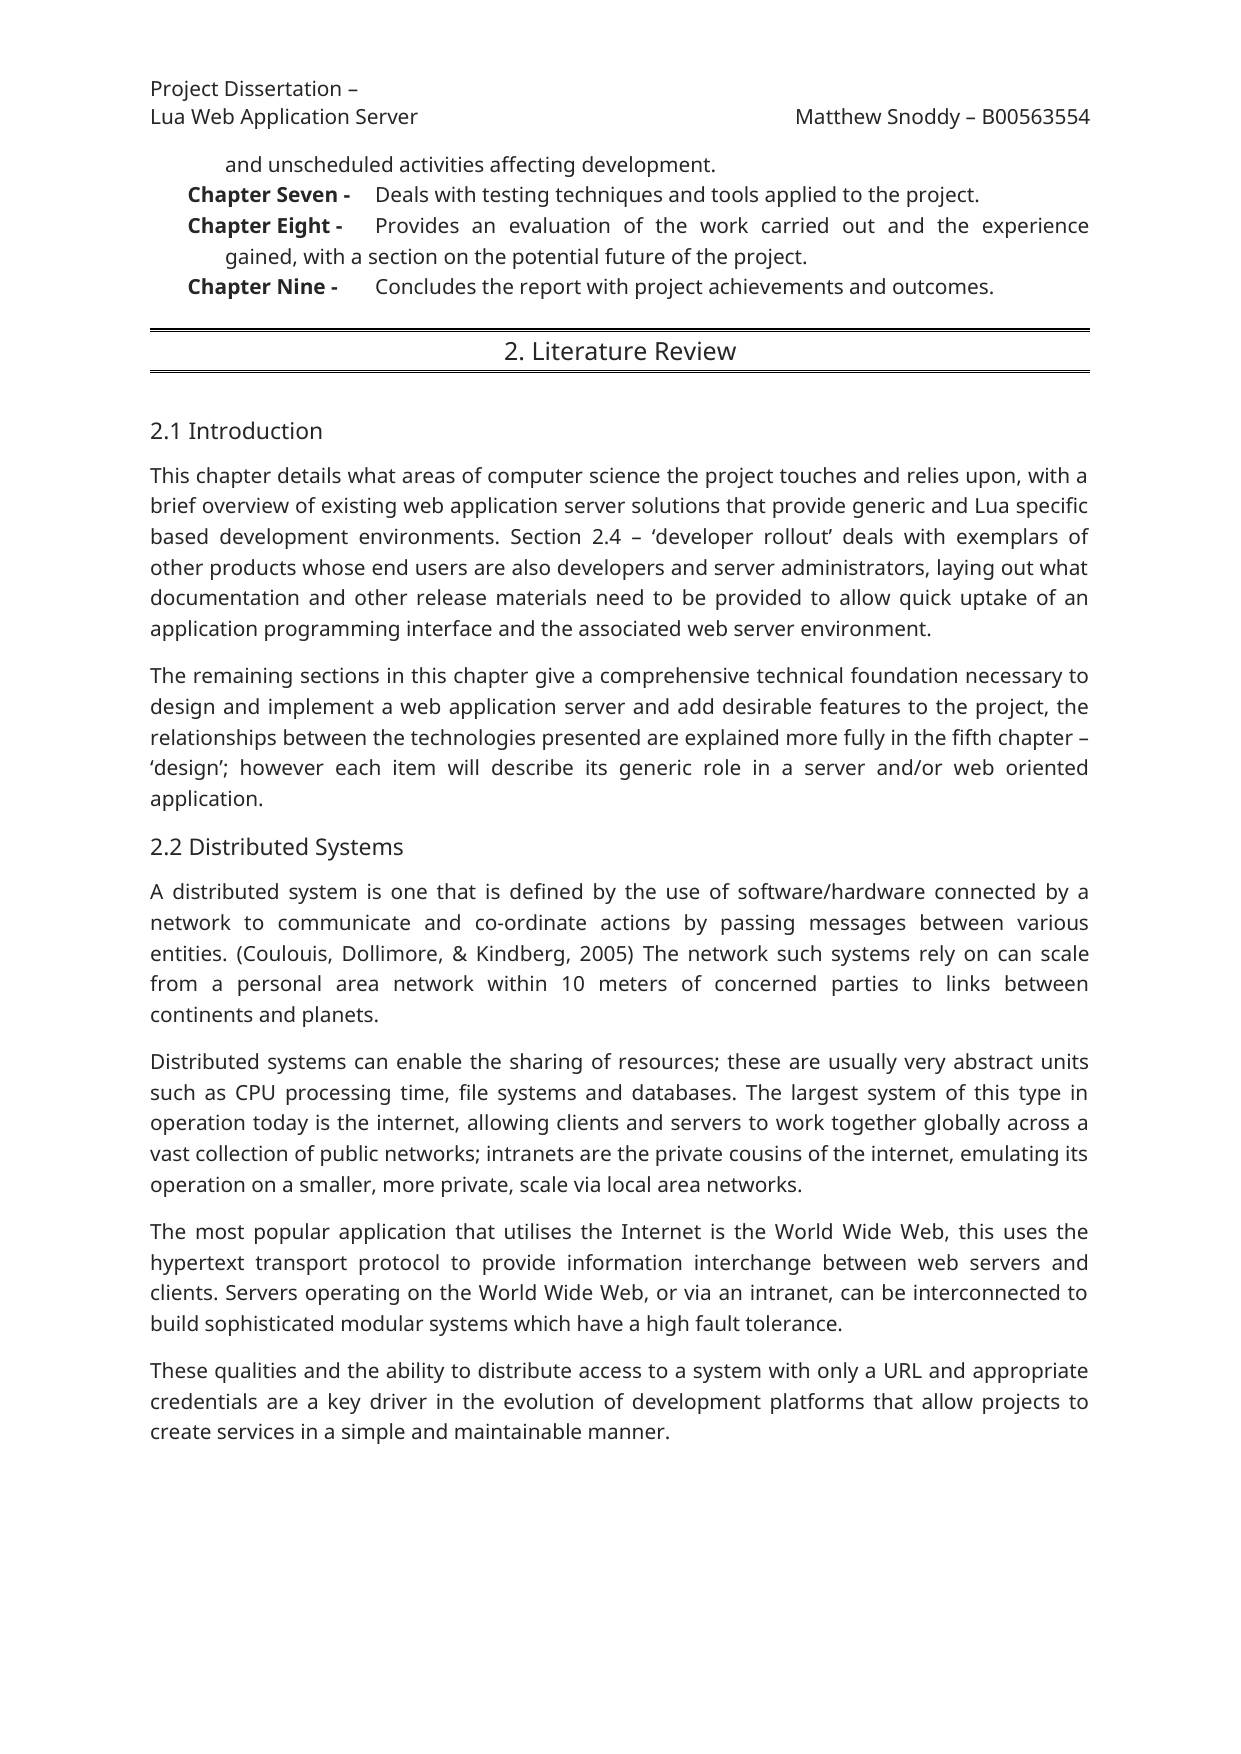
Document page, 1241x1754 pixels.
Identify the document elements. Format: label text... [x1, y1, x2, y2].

subtitle 2. Literature Review [150, 332, 1090, 370]
text This chapter details what areas of computer science the project touches and relies upon, with a brief overview of existing web application server solutions that provide generic and Lua specific based development environments. Section 2.4 – ‘developer rollout’ deals with exemplars of other products whose end users are also developers and server administrators, laying out what documentation and other release materials need to be provided to allow quick uptake of an application programming interface and the associated web server environment. [150, 461, 1090, 643]
list Concludes the report with project achievements and outcomes. [187, 272, 1090, 301]
text A distributed system is one that is defined by the use of software/hardware connected by a network to communicate and co-ordinate actions by passing messages between various entities. The network such systems rely on can scale from a personal area network within 10 meters of concerned parties to links between continents and planets. [150, 877, 1090, 1028]
subtitle 2.2 Distributed Systems [150, 831, 1090, 862]
text These qualities and the ability to distribute access to a system with only a URL and appropriate credentials are a key driver in the evolution of development platforms that allow projects to create services in a simple and maintainable manner. [150, 1356, 1090, 1446]
text The remaining sections in this chapter give a comprehensive technical foundation necessary to design and implement a web application server and add desirable features to the project, the relationships between the technologies presented are explained more fully in the fifth chapter – ‘design’; however each item will describe its generic role in a server and/or web oriented application. [150, 661, 1090, 812]
list Provides an evaluation of the work carried out and the experience gained, with a section on the potential future of the project. [187, 211, 1090, 270]
list Deals with testing techniques and tools applied to the project. [187, 181, 1090, 209]
subtitle 2.1 Introduction [150, 415, 1090, 446]
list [187, 150, 1090, 178]
text Distributed systems can enable the sharing of resources; these are usually very abstract units such as CPU processing time, file systems and databases. The largest system of this type in operation today is the internet, allowing clients and servers to work together globally across a vast collection of public networks; intranets are the private cousins of the internet, emulating its operation on a smaller, more private, scale via local area networks. [150, 1047, 1090, 1198]
text The most popular application that utilises the Internet is the World Wide Web, this uses the hypertext transport protocol to provide information interchange between web servers and clients. Servers operating on the World Wide Web, or via an intranet, can be interconnected to build sophisticated modular systems which have a high fault tolerance. [150, 1217, 1090, 1337]
